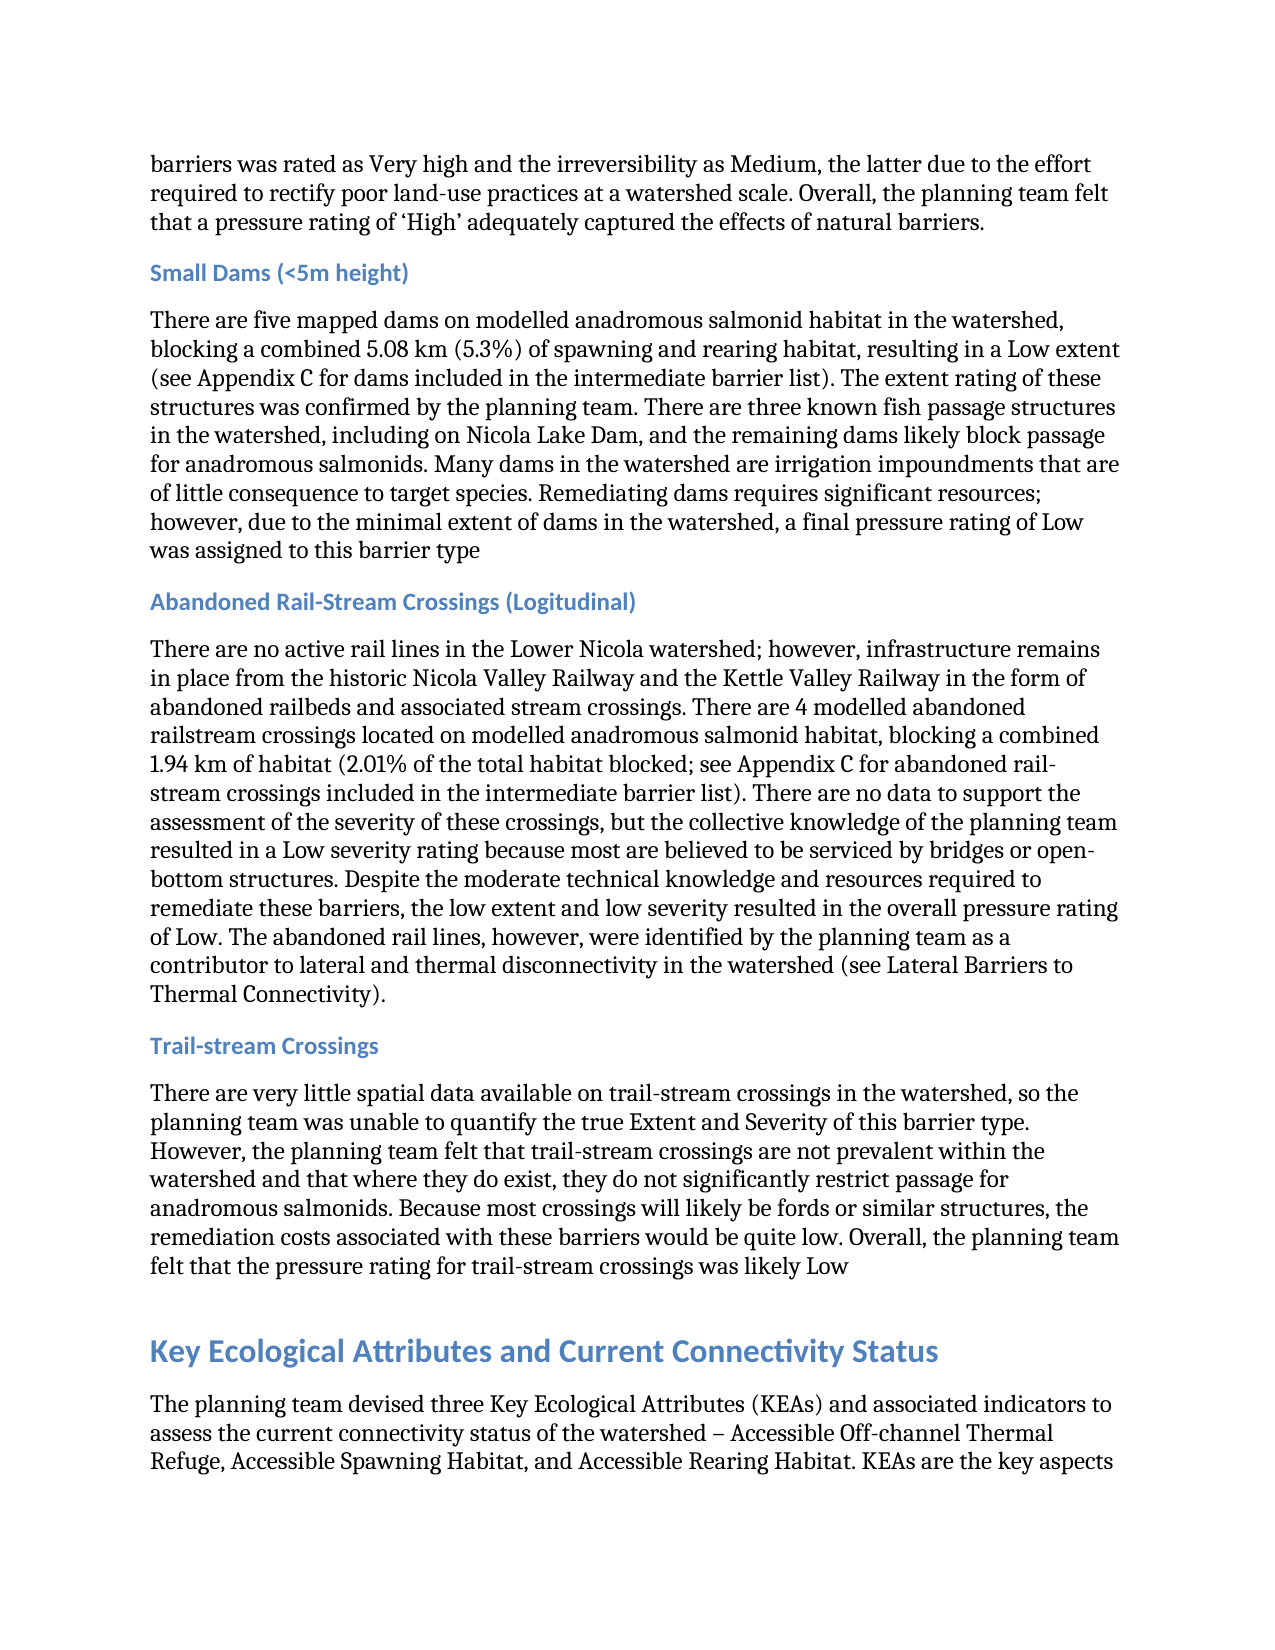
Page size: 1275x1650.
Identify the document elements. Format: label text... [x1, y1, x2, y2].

text There are five mapped dams on modelled anadromous salmonid habitat in the watershed, blocking a combined 5.08 km (5.3%) of spawning and rearing habitat, resulting in a Low extent (see Appendix C for dams included in the intermediate barrier list). The extent rating of these structures was confirmed by the planning team. There are three known fish passage structures in the watershed, including on Nicola Lake Dam, and the remaining dams likely block passage for anadromous salmonids. Many dams in the watershed are irrigation impoundments that are of little consequence to target species. Remediating dams requires significant resources; however, due to the minimal extent of dams in the watershed, a final pressure rating of Low was assigned to this barrier type [150, 306, 1125, 565]
subtitle Abandoned Rail-Stream Crossings (Logitudinal) [150, 586, 1125, 616]
text There are very little spatial data available on trail-stream crossings in the watershed, so the planning team was unable to quantify the true Extent and Severity of this barrier type. However, the planning team felt that trail-stream crossings are not prevalent within the watershed and that where they do exist, they do not significantly restrict passage for anadromous salmonids. Because most crossings will likely be fords or similar structures, the remediation costs associated with these barriers would be quite low. Overall, the planning team felt that the pressure rating for trail-stream crossings was likely Low [150, 1079, 1125, 1280]
subtitle Trail-stream Crossings [150, 1030, 1125, 1060]
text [150, 1390, 1125, 1476]
subtitle Key Ecological Attributes and Current Connectivity Status [150, 1330, 1125, 1371]
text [150, 150, 1125, 236]
text There are no active rail lines in the Lower Nicola watershed; however, infrastructure remains in place from the historic Nicola Valley Railway and the Kettle Valley Railway in the form of abandoned railbeds and associated stream crossings. There are 4 modelled abandoned railstream crossings located on modelled anadromous salmonid habitat, blocking a combined 1.94 km of habitat (2.01% of the total habitat blocked; see Appendix C for abandoned rail-stream crossings included in the intermediate barrier list). There are no data to support the assessment of the severity of these crossings, but the collective knowledge of the planning team resulted in a Low severity rating because most are believed to be serviced by bridges or open-bottom structures. Despite the moderate technical knowledge and resources required to remediate these barriers, the low extent and low severity resulted in the overall pressure rating of Low. The abandoned rail lines, however, were identified by the planning team as a contributor to lateral and thermal disconnectivity in the watershed (see Lateral Barriers to Thermal Connectivity). [150, 635, 1125, 1009]
subtitle Small Dams (<5m height) [150, 257, 1125, 288]
